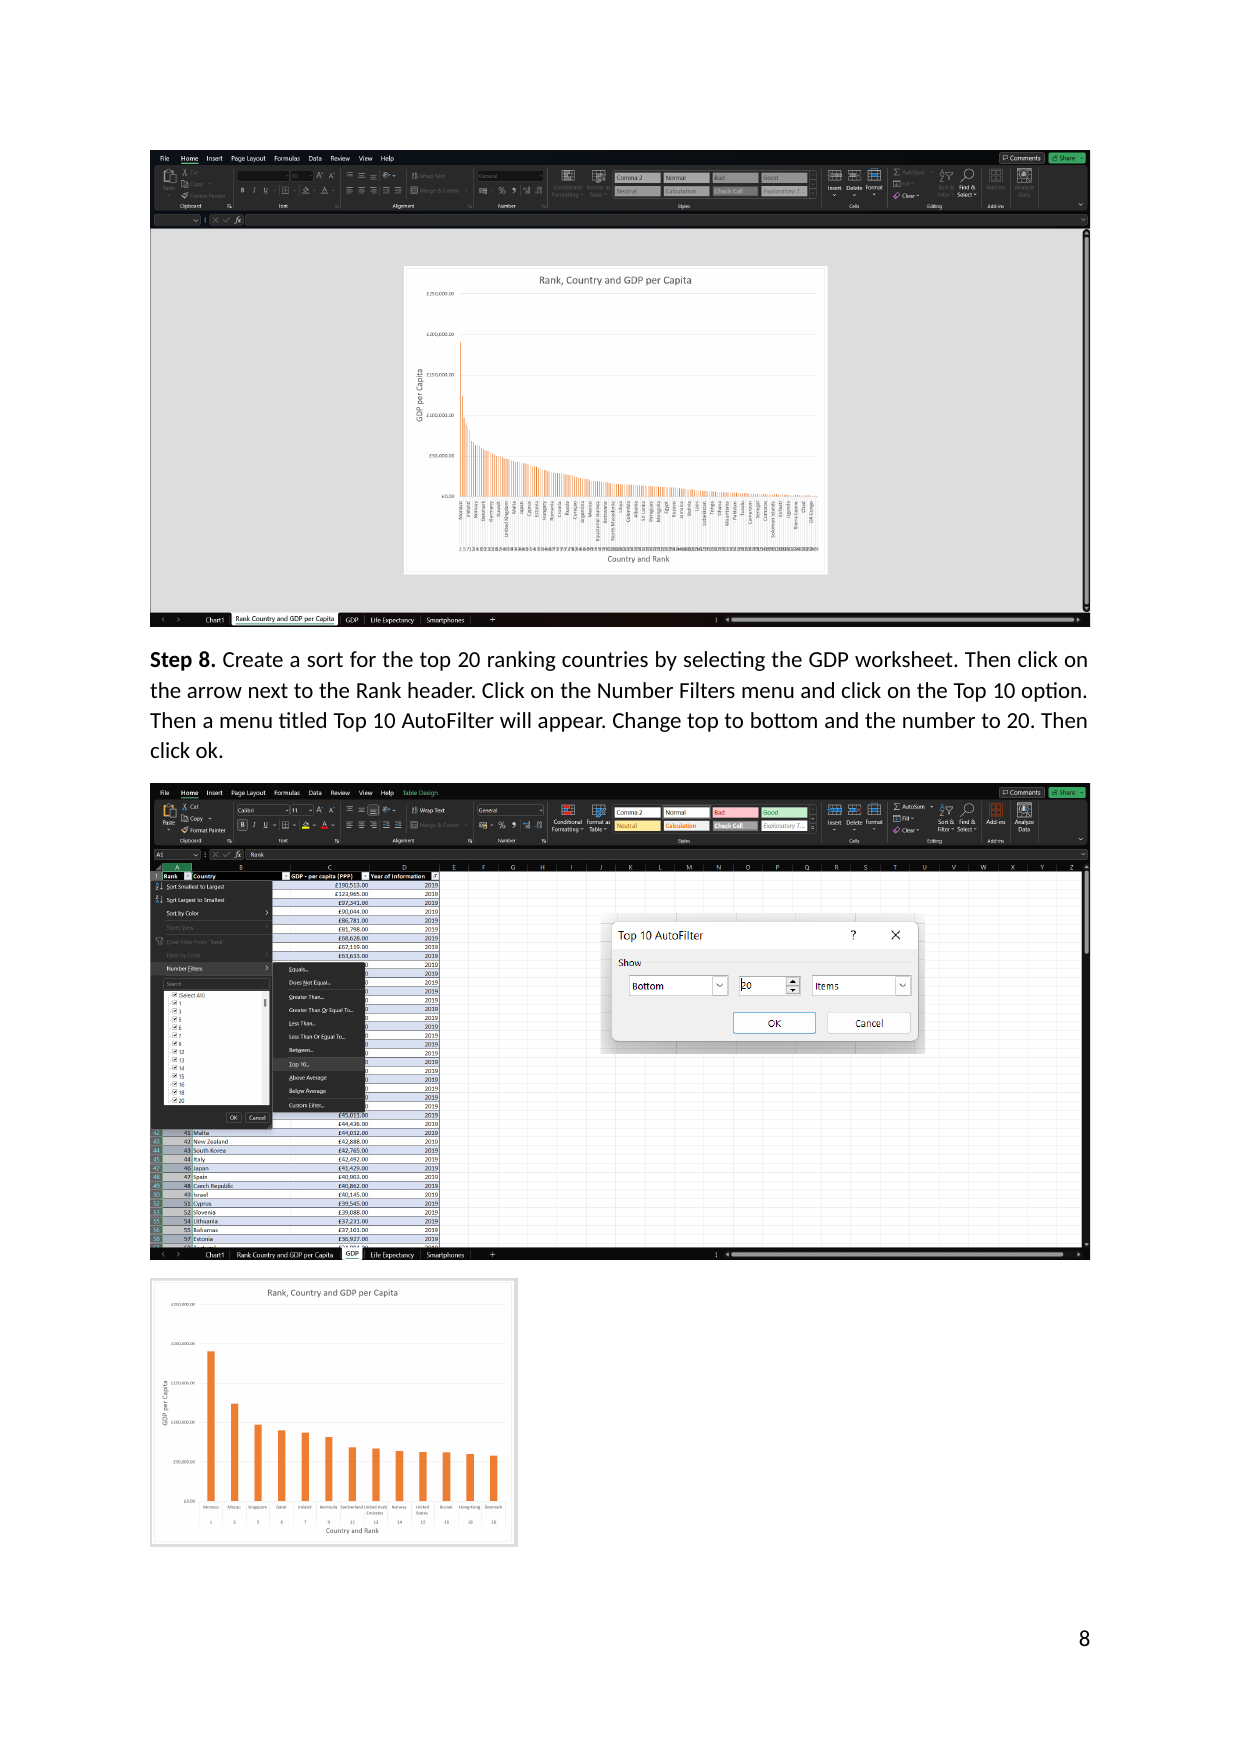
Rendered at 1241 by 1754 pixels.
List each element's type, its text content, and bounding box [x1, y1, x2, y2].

text Step 8. Create a sort for the top 20 ranking countries by selecting the GDP worksheet. Then click on the arrow next to the Rank header. Click on the Number Filters menu and click on the Top 10 option. Then a menu titled Top 10 AutoFilter will appear. Change top to bottom and the number to 20. Then click ok. [150, 646, 1090, 764]
picture [150, 150, 1091, 627]
picture [150, 783, 1091, 1260]
picture [150, 1278, 519, 1547]
